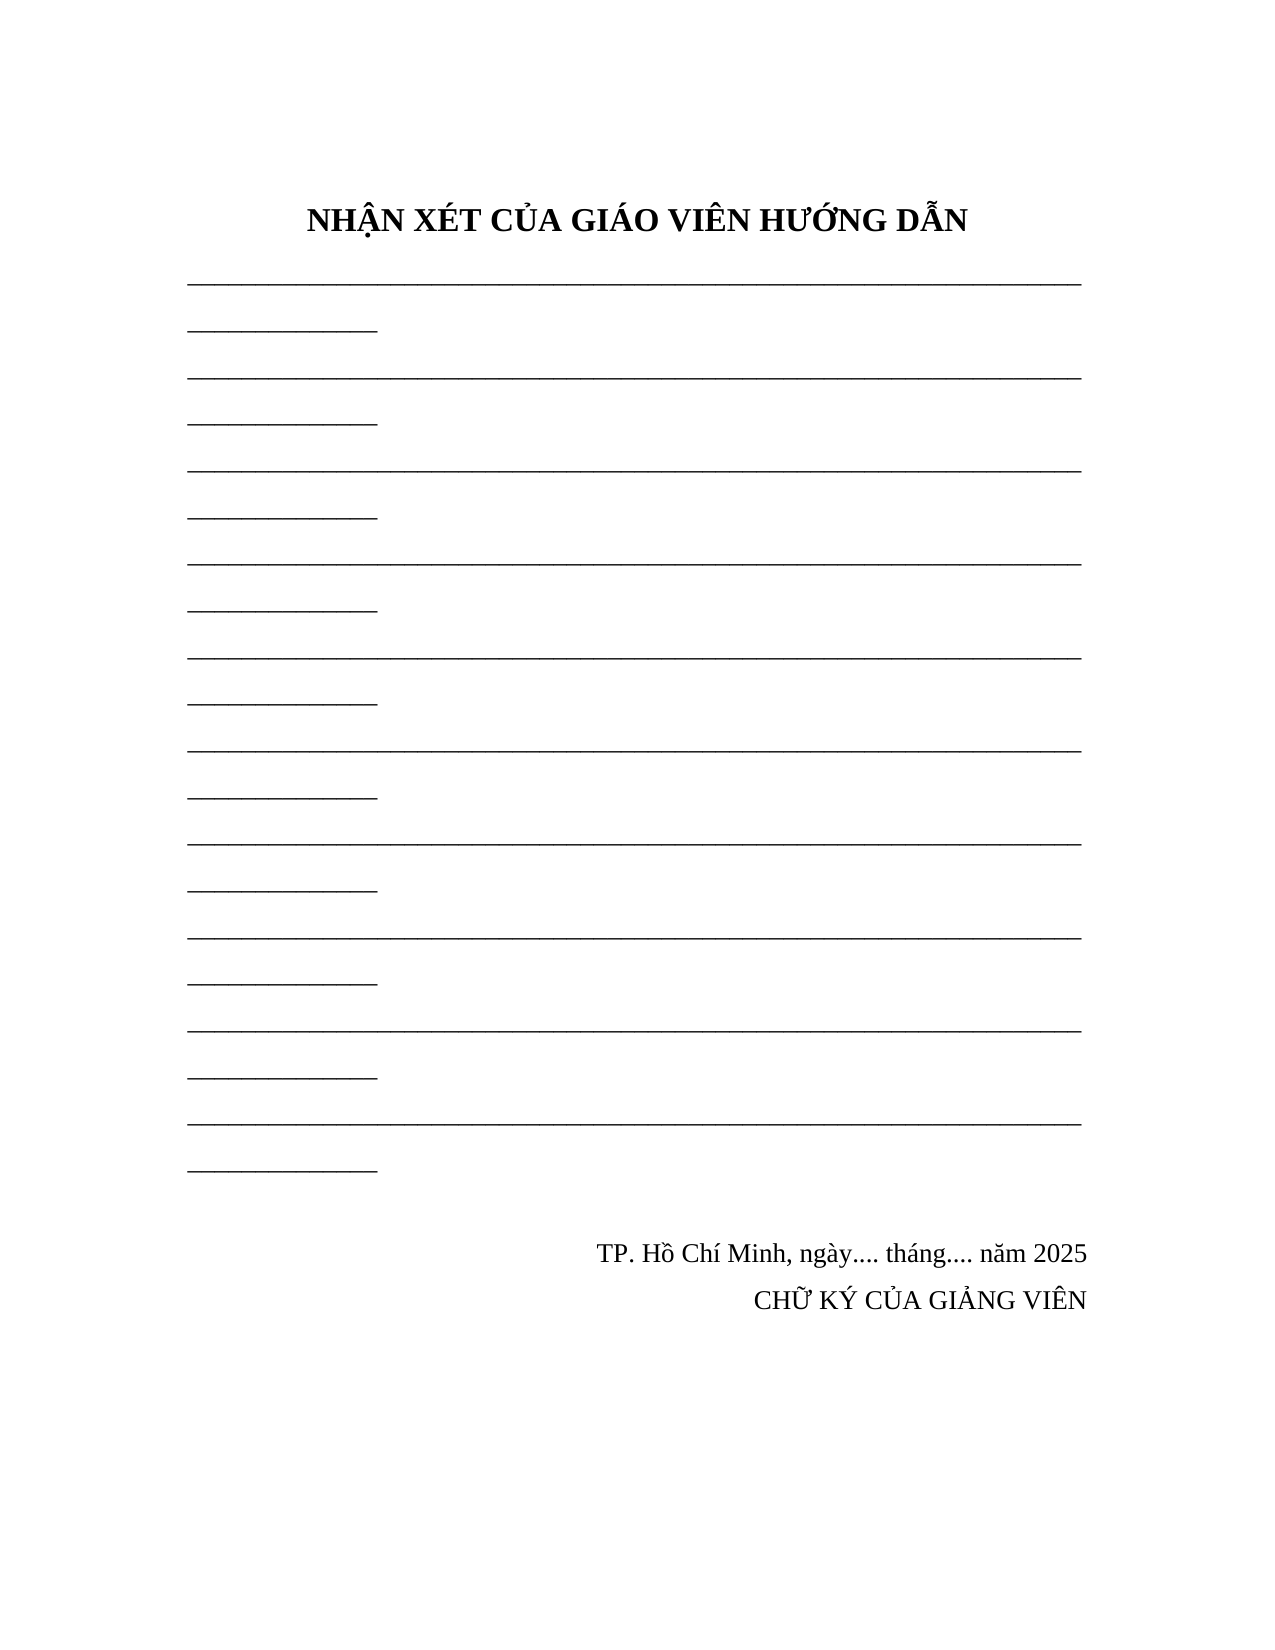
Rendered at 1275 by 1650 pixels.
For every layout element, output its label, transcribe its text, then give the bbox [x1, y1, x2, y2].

text ________________________________________________________________________________ [187, 724, 1087, 802]
text ________________________________________________________________________________ [187, 537, 1087, 615]
text CHỮ KÝ CỦA GIẢNG VIÊN [187, 1284, 1087, 1315]
text TP. Hồ Chí Minh, ngày.... tháng.... năm 2025 [187, 1237, 1087, 1269]
text ________________________________________________________________________________ [187, 351, 1087, 429]
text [187, 1097, 1087, 1175]
subtitle NHẬN XÉT CỦA GIÁO VIÊN HƯỚNG DẪN [187, 200, 1087, 238]
text ________________________________________________________________________________ [187, 631, 1087, 709]
text ________________________________________________________________________________ [187, 444, 1087, 522]
text ________________________________________________________________________________ [187, 1004, 1087, 1082]
text ________________________________________________________________________________ [187, 911, 1087, 989]
text ________________________________________________________________________________ [187, 817, 1087, 895]
text ________________________________________________________________________________ [187, 257, 1087, 335]
